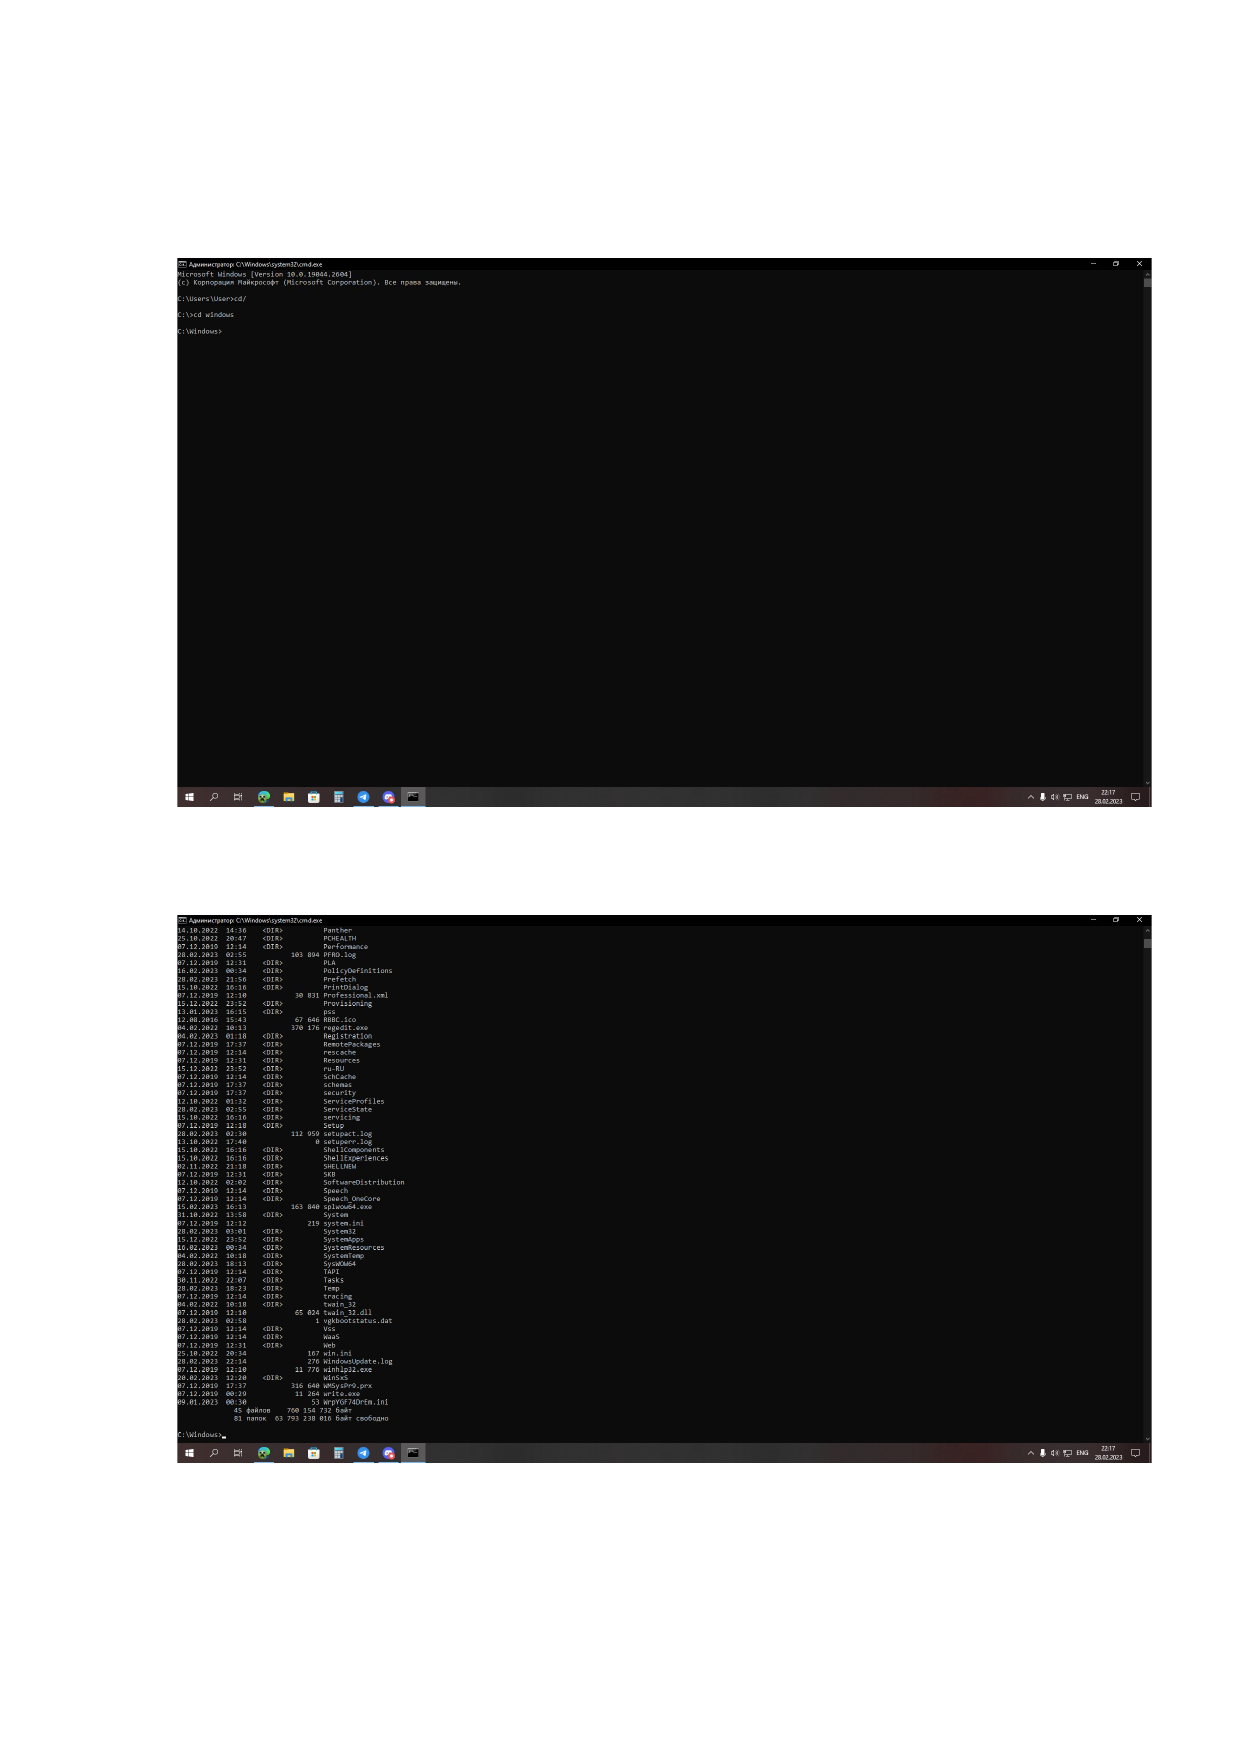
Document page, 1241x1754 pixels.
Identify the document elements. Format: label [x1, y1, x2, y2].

picture [177, 258, 1152, 807]
picture [177, 915, 1152, 1463]
